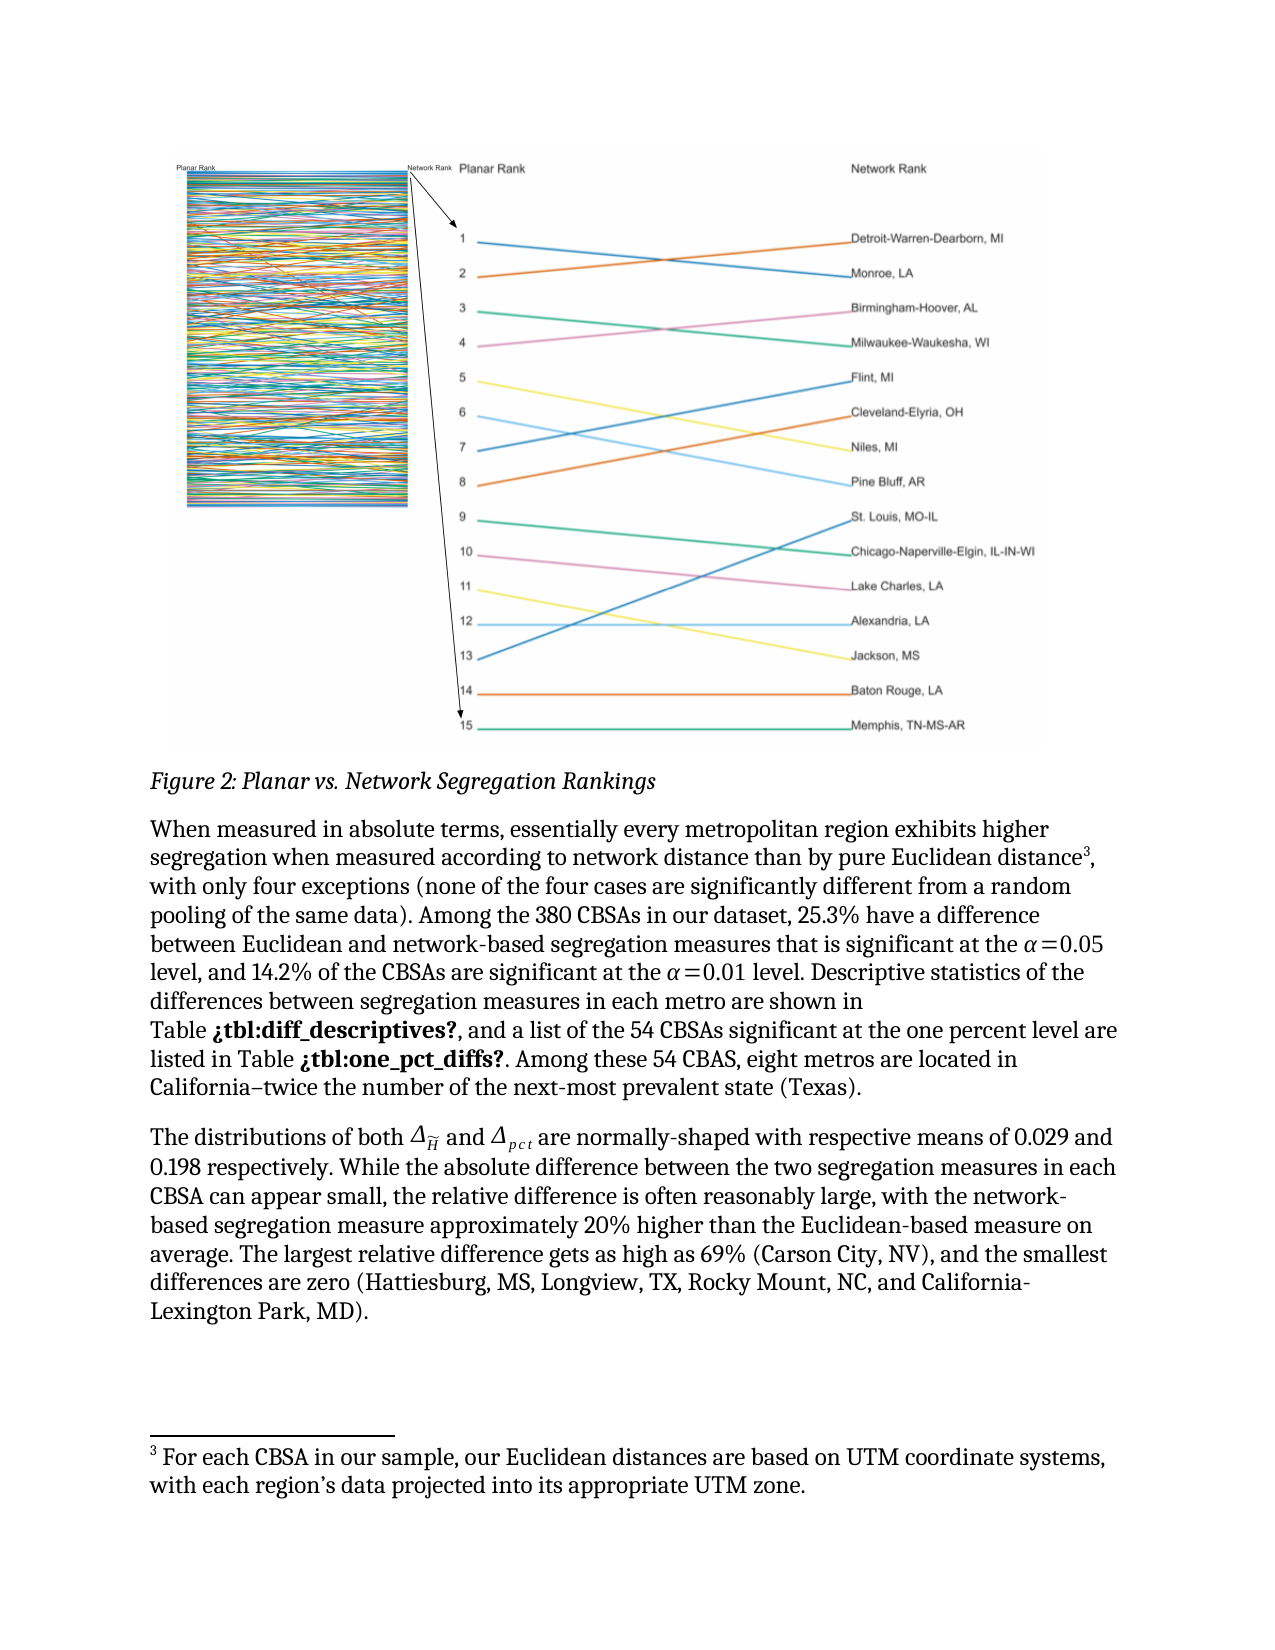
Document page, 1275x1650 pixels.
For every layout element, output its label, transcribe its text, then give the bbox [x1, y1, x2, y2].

text Figure 2: Planar vs. Network Segregation Rankings [150, 767, 1125, 796]
picture [168, 150, 1044, 747]
text When measured in absolute terms, essentially every metropolitan region exhibits higher segregation when measured according to network distance than by pure Euclidean distance, with only four exceptions (none of the four cases are significantly different from a random pooling of the same data). Among the 380 CBSAs in our dataset, 25.3% have a difference between Euclidean and network-based segregation measures that is significant at the level, and 14.2% of the CBSAs are significant at the level. Descriptive statistics of the differences between segregation measures in each metro are shown in Table ¿tbl:diff_descriptives?, and a list of the 54 CBSAs significant at the one percent level are listed in Table ¿tbl:one_pct_diffs?. Among these 54 CBAS, eight metros are located in California–twice the number of the next-most prevalent state (Texas). [150, 814, 1125, 1102]
text The distributions of both and are normally-shaped with respective means of 0.029 and 0.198 respectively. While the absolute difference between the two segregation measures in each CBSA can appear small, the relative difference is often reasonably large, with the network-based segregation measure approximately 20% higher than the Euclidean-based measure on average. The largest relative difference gets as high as 69% (Carson City, NV), and the smallest differences are zero (Hattiesburg, MS, Longview, TX, Rocky Mount, NC, and California-Lexington Park, MD). [150, 1121, 1125, 1326]
